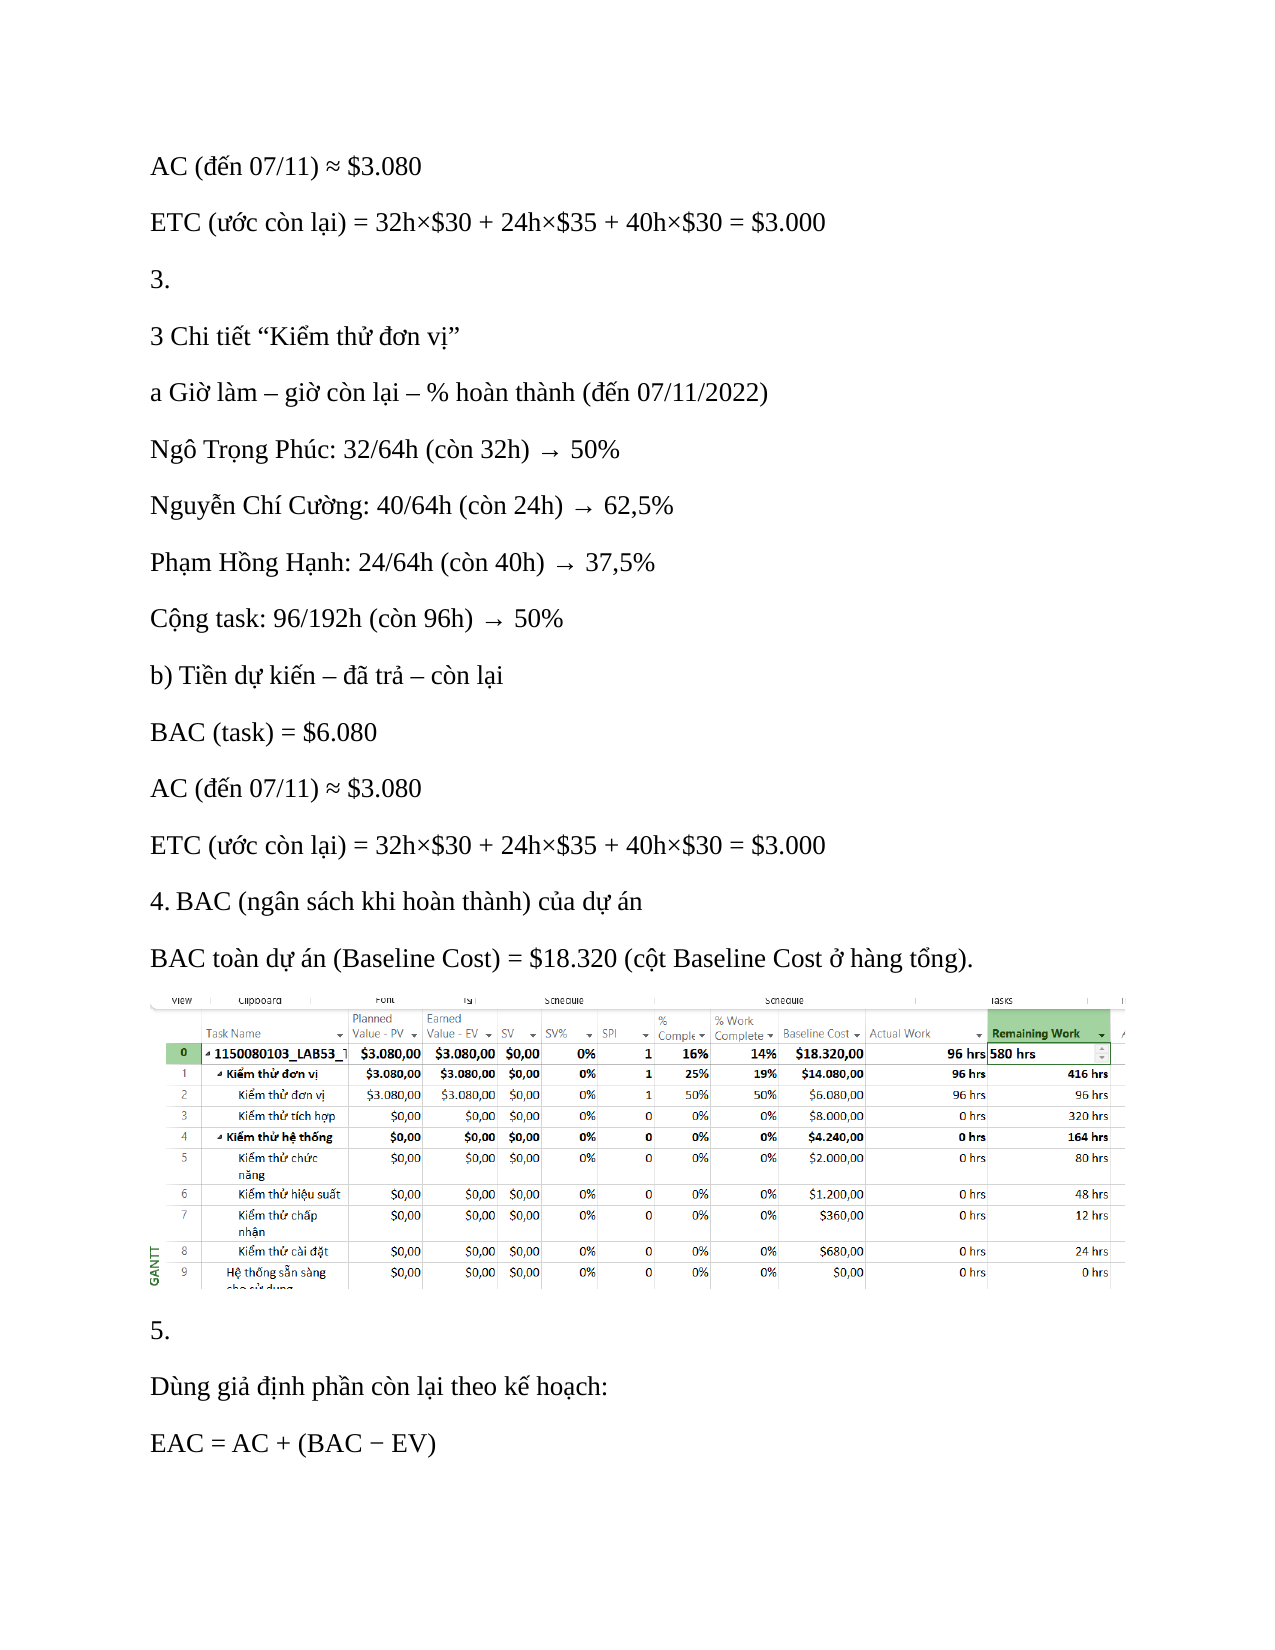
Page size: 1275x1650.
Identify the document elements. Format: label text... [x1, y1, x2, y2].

text BAC toàn dự án (Baseline Cost) = $18.320 (cột Baseline Cost ở hàng tổng). [150, 942, 1125, 973]
text Ngô Trọng Phúc: 32/64h (còn 32h) → 50% [150, 433, 1125, 464]
text AC (đến 07/11) ≈ $3.080 [150, 772, 1125, 803]
text BAC (task) = $6.080 [150, 716, 1125, 747]
picture [150, 998, 1125, 1289]
text ETC (ước còn lại) = 32h×$30 + 24h×$35 + 40h×$30 = $3.000 [150, 207, 1125, 238]
text a Giờ làm – giờ còn lại – % hoàn thành (đến 07/11/2022) [150, 376, 1125, 407]
text 5. [150, 1314, 1125, 1345]
text Dùng giả định phần còn lại theo kế hoạch: [150, 1370, 1125, 1402]
text EAC = AC + (BAC − EV) [150, 1427, 1125, 1458]
text Nguyễn Chí Cường: 40/64h (còn 24h) → 62,5% [150, 489, 1125, 521]
text Cộng task: 96/192h (còn 96h) → 50% [150, 602, 1125, 634]
text ETC (ước còn lại) = 32h×$30 + 24h×$35 + 40h×$30 = $3.000 [150, 829, 1125, 860]
text 3 Chi tiết “Kiểm thử đơn vị” [150, 320, 1125, 351]
text 4. BAC (ngân sách khi hoàn thành) của dự án [150, 885, 1125, 916]
text AC (đến 07/11) ≈ $3.080 [150, 150, 1125, 181]
text Phạm Hồng Hạnh: 24/64h (còn 40h) → 37,5% [150, 546, 1125, 577]
text 3. [150, 263, 1125, 294]
text b) Tiền dự kiến – đã trả – còn lại [150, 659, 1125, 690]
